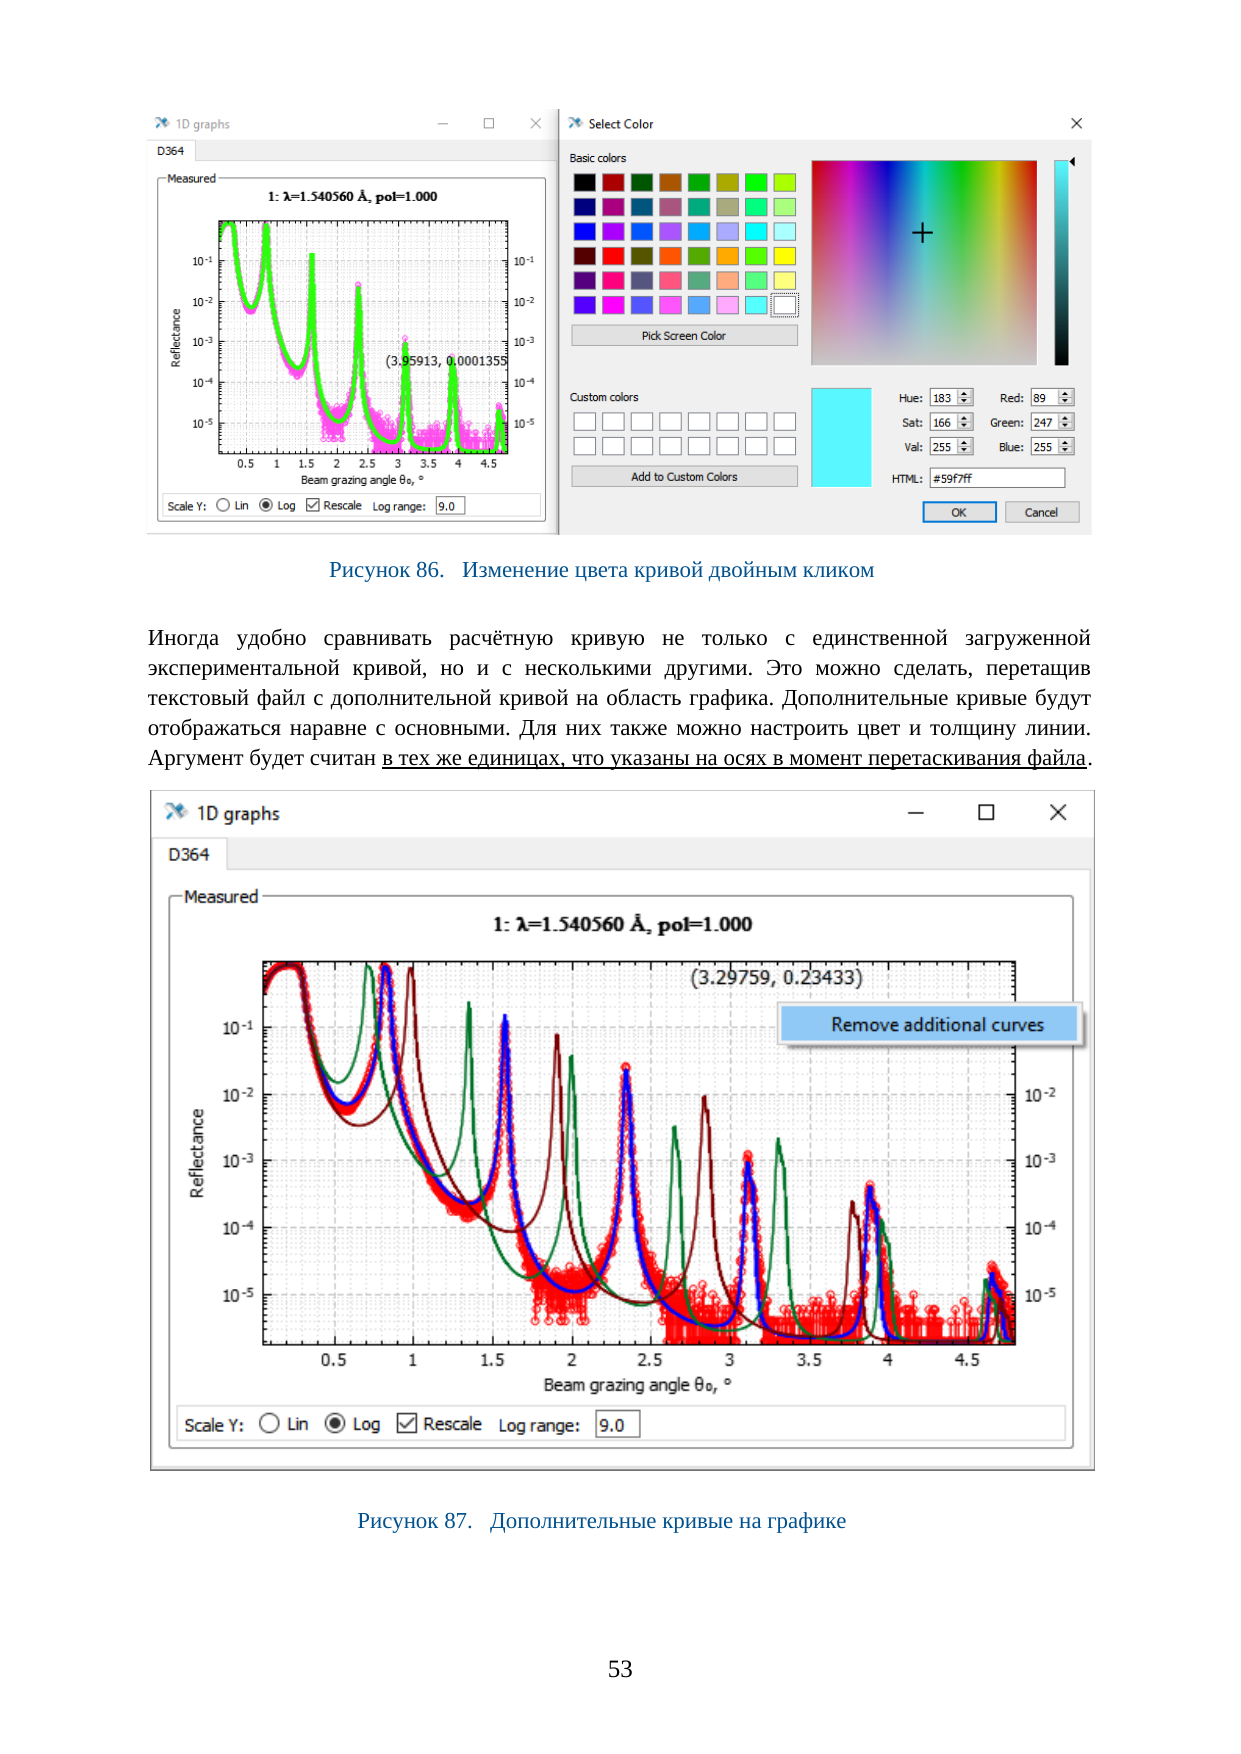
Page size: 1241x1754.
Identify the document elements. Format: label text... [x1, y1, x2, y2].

list Дополнительные кривые на графике [178, 1471, 1093, 1533]
picture [146, 109, 1092, 535]
picture [150, 790, 1095, 1471]
text Иногда удобно сравнивать расчётную кривую не только с единственной загруженной экспериментальной кривой, но и с несколькими другими. Это можно сделать, перетащив текстовый файл с дополнительной кривой на область графика. Дополнительные кривые будут отображаться наравне с основными. Для них также можно настроить цвет и толщину линии. Аргумент будет считан в тех же единицах, что указаны на осях в момент перетаскивания файла. [148, 623, 1093, 771]
